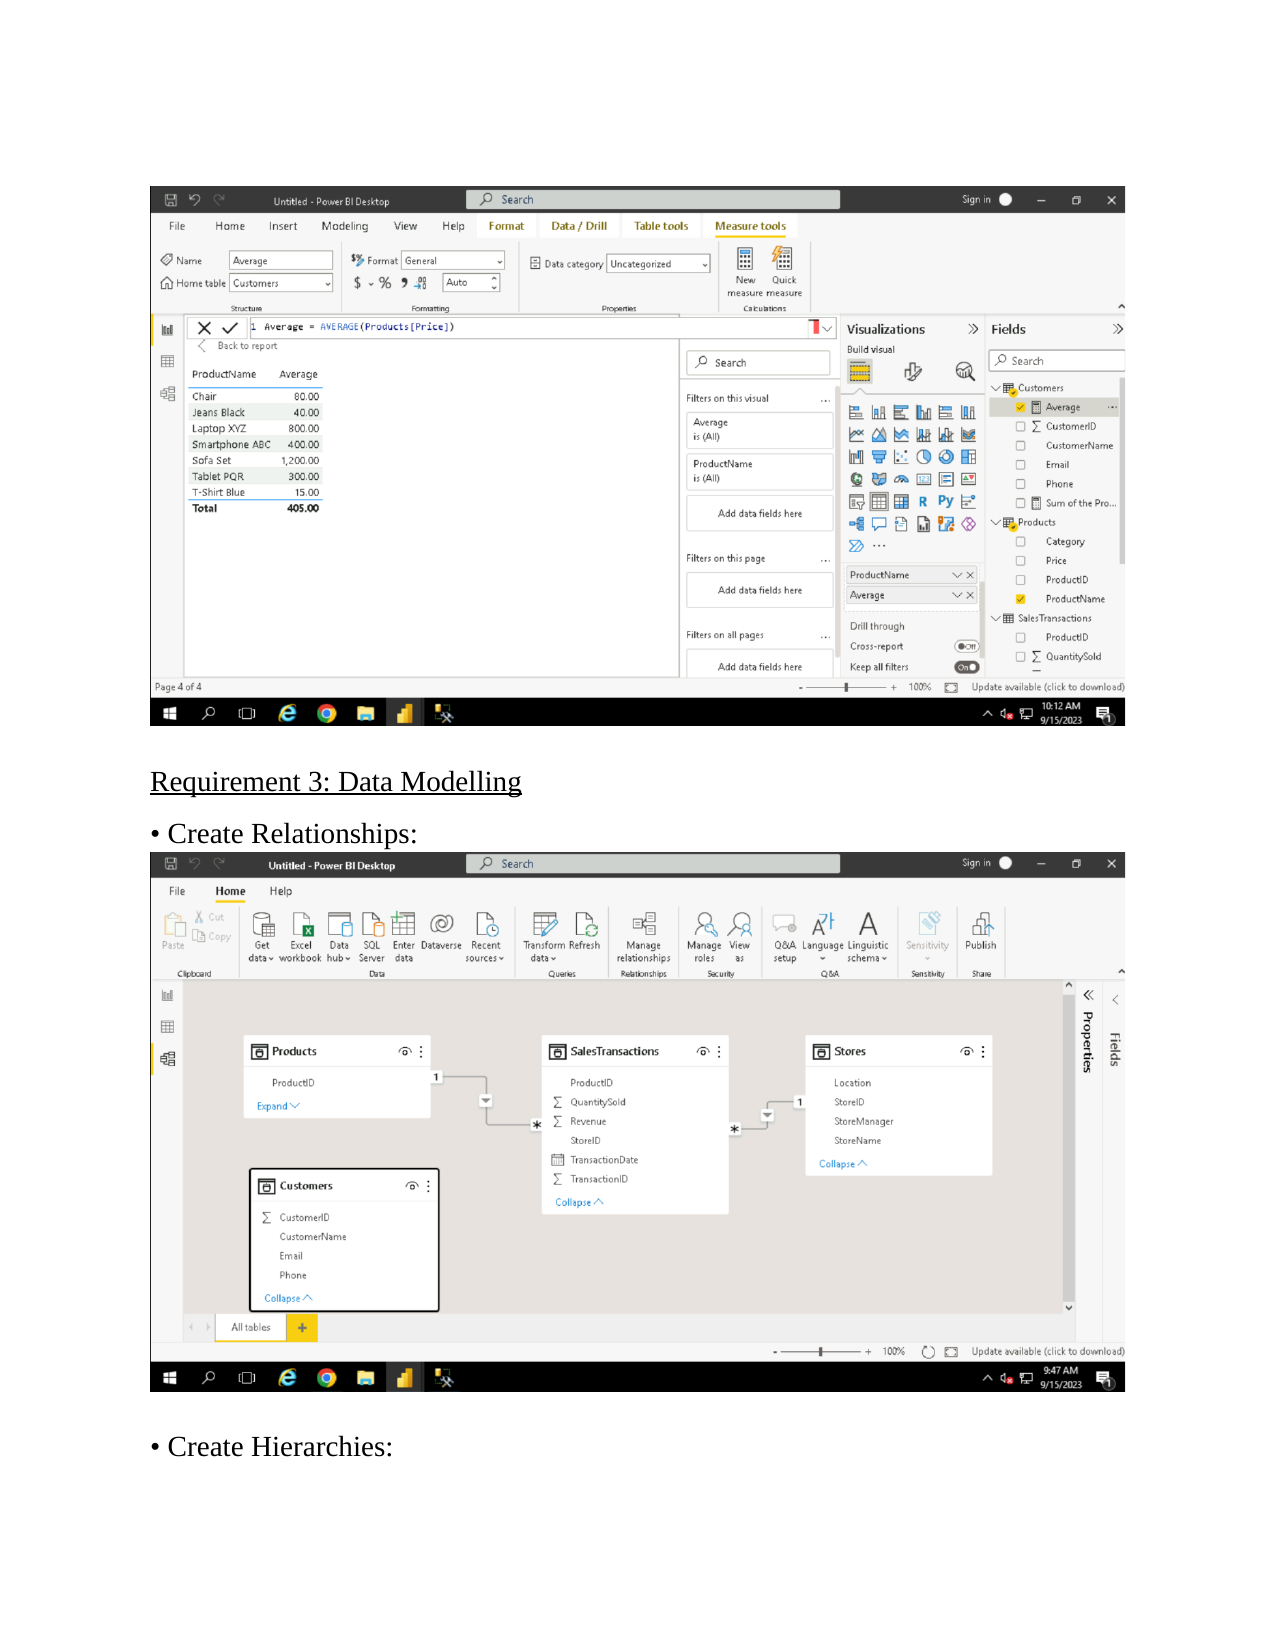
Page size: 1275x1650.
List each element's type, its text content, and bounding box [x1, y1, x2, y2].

text Requirement 3: Data Modelling [150, 764, 1125, 797]
picture [150, 852, 1125, 1392]
text • Create Relationships: [150, 817, 1125, 850]
text • Create Hierarchies: [150, 1429, 1125, 1463]
picture [150, 186, 1125, 726]
